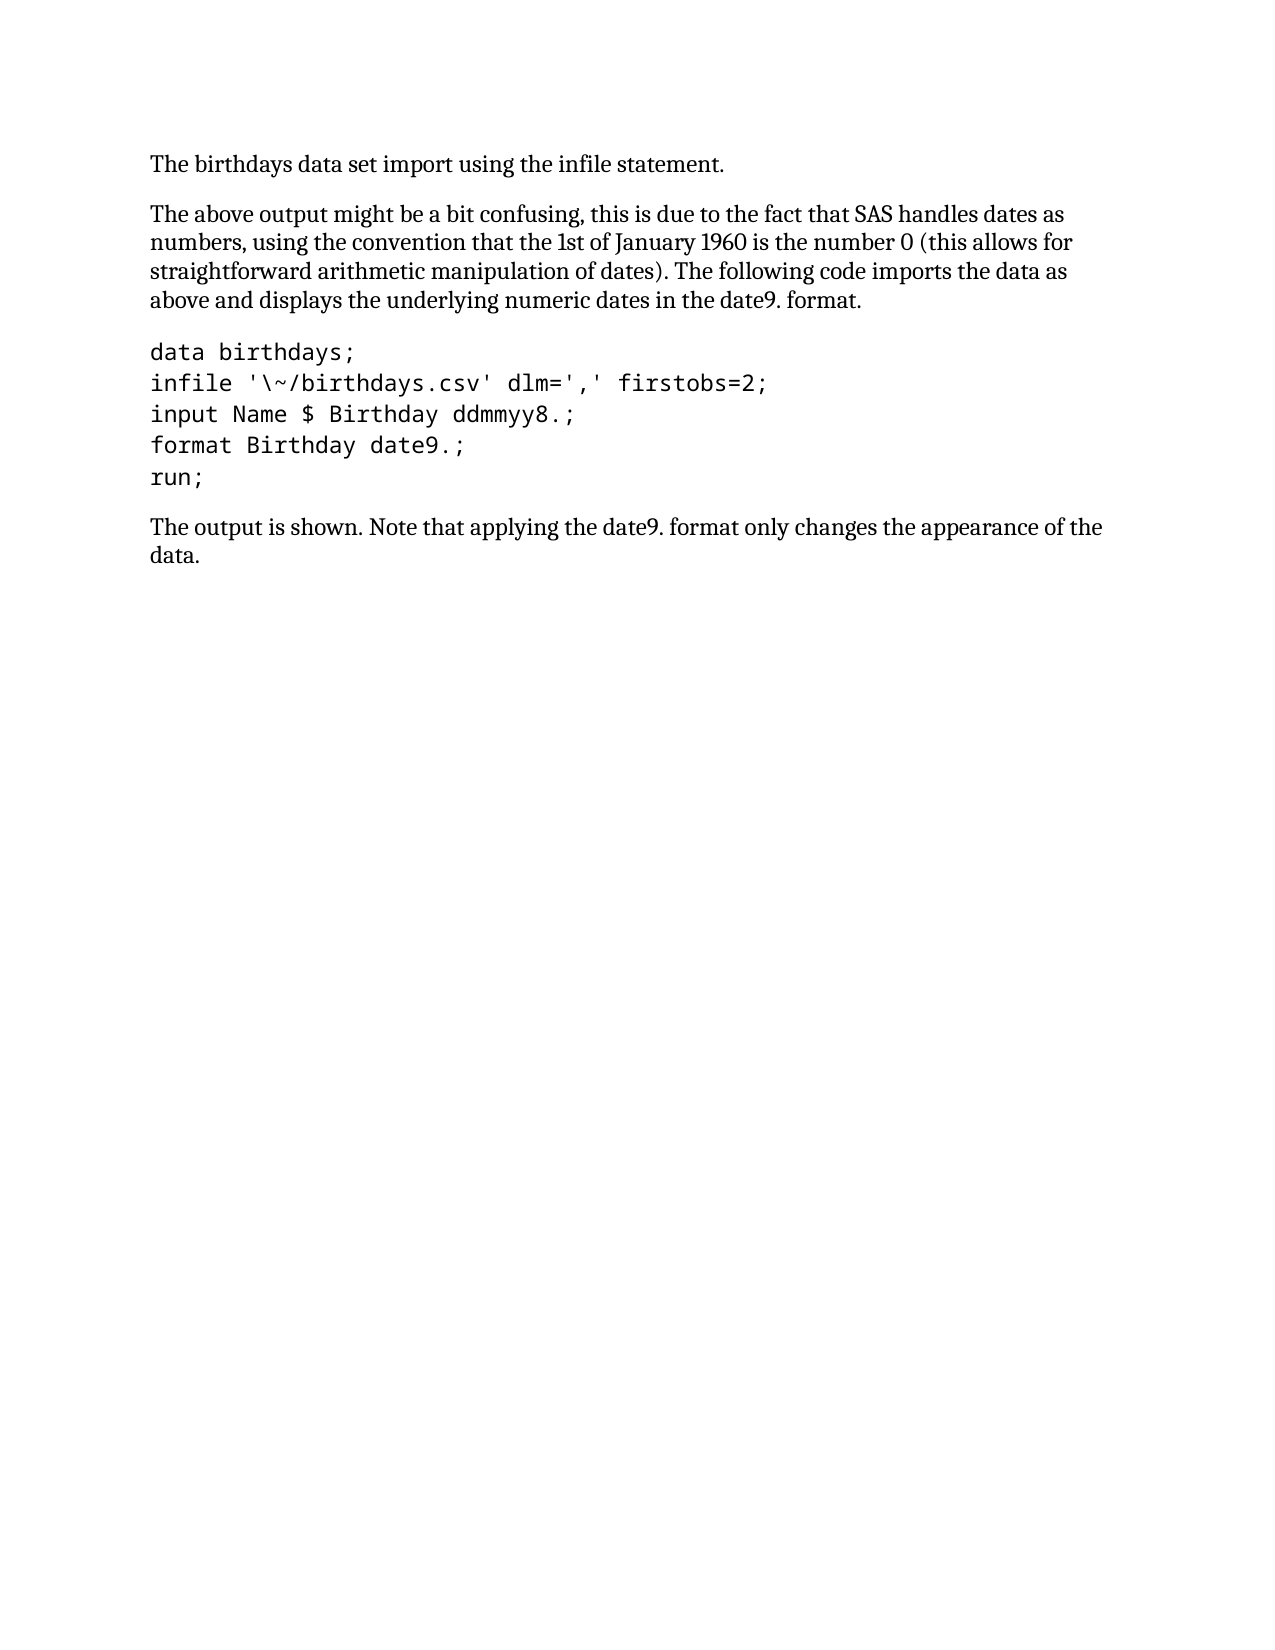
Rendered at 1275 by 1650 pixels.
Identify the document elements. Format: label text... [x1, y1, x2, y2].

text The above output might be a bit confusing, this is due to the fact that SAS handles dates as numbers, using the convention that the 1st of January 1960 is the number 0 (this allows for straightforward arithmetic manipulation of dates). The following code imports the data as above and displays the underlying numeric dates in the date9. format. [150, 199, 1125, 314]
text The output is shown. Note that applying the date9. format only changes the appearance of the data. [150, 512, 1125, 570]
text data birthdays;infile '\~/birthdays.csv' dlm=',' firstobs=2;input Name $ Birthday ddmmyy8.;format Birthday date9.;run; [150, 335, 1125, 492]
